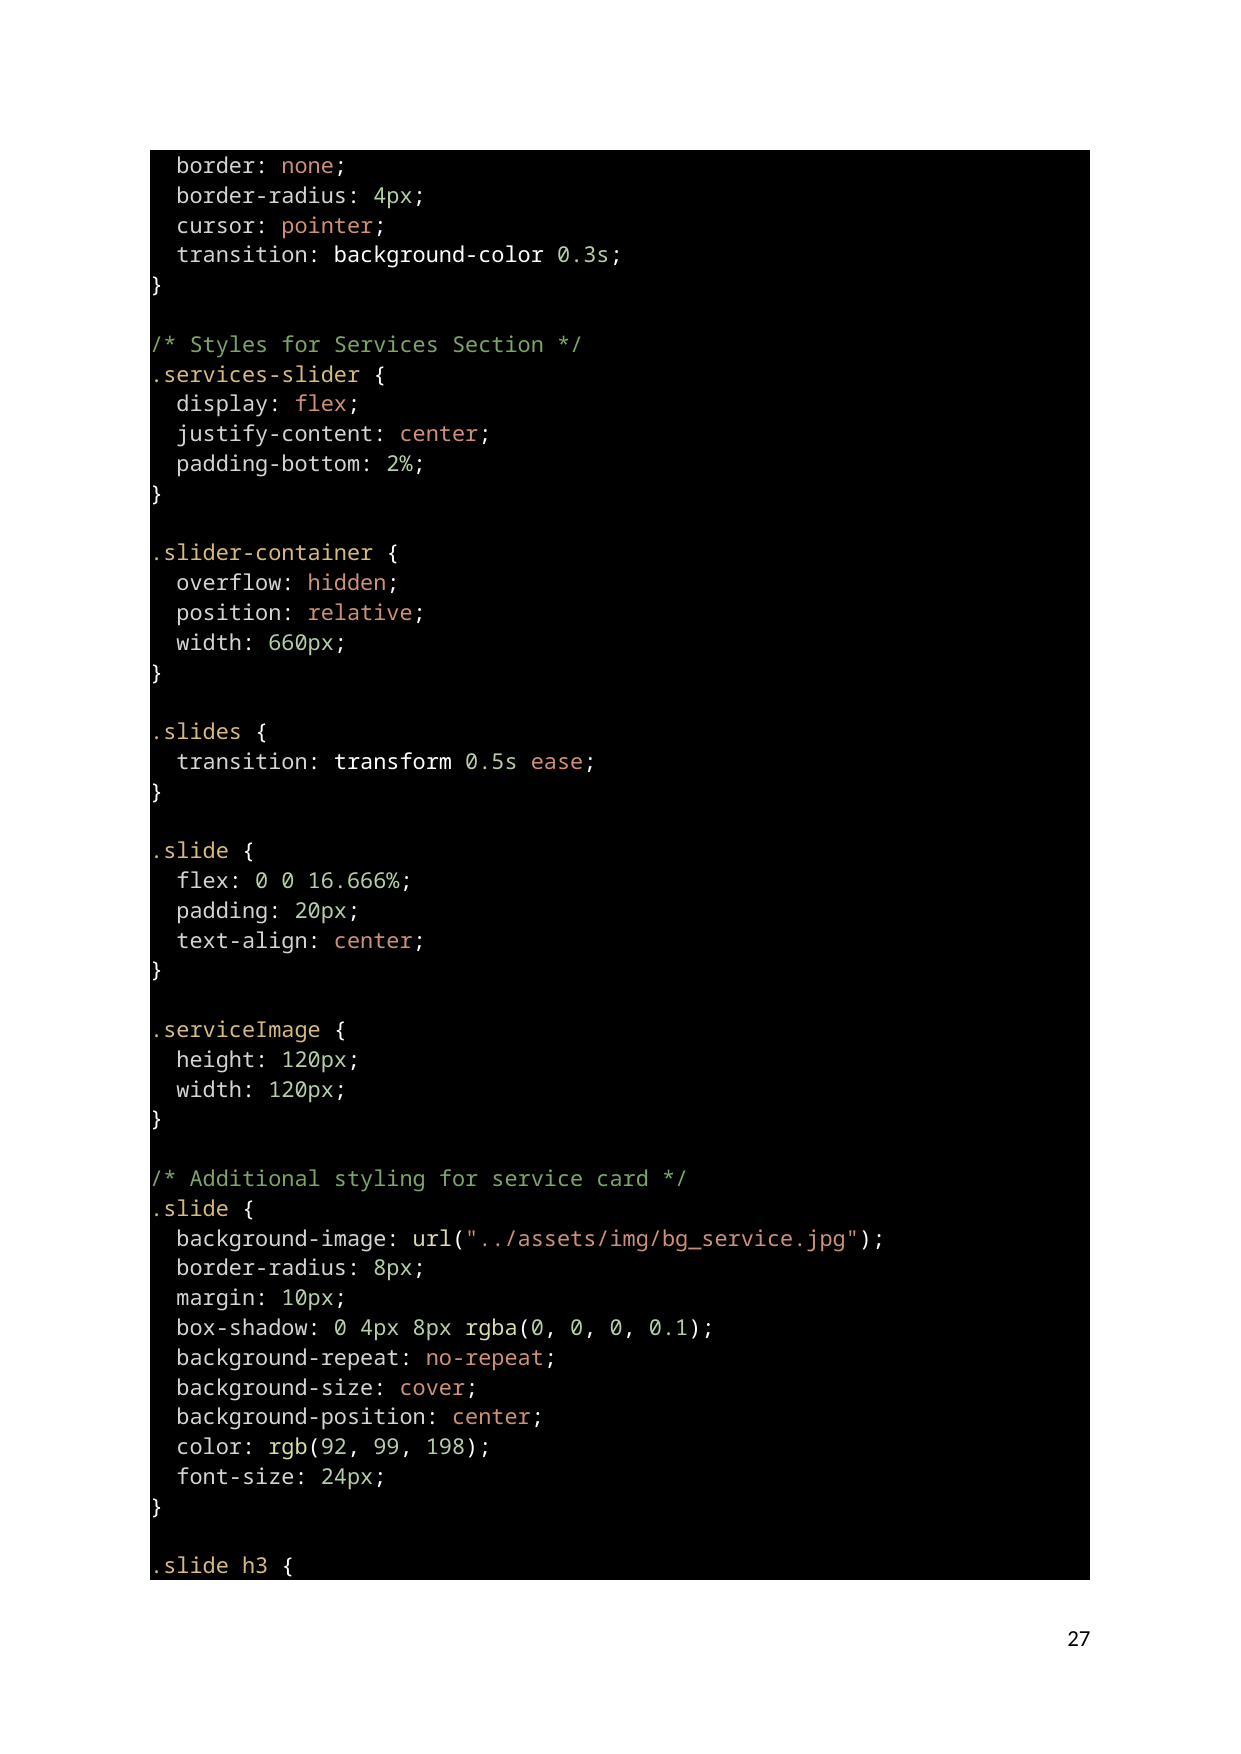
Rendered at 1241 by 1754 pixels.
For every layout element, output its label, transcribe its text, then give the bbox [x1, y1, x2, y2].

text flex: 0 0 16.666%; [150, 865, 1090, 895]
text justify-content: center; [150, 418, 1090, 448]
text background-position: center; [150, 1401, 1090, 1431]
text text-align: center; [150, 924, 1090, 954]
text .serviceImage { [150, 1014, 1090, 1044]
text display: flex; [150, 388, 1090, 418]
text border-radius: 4px; [150, 180, 1090, 209]
text .slide { [150, 1193, 1090, 1222]
text .slides { [150, 716, 1090, 746]
text /* Styles for Services Section */ [150, 329, 1090, 358]
text margin: 10px; [150, 1282, 1090, 1312]
text width: 660px; [150, 627, 1090, 656]
text width: 120px; [150, 1073, 1090, 1103]
text padding: 20px; [150, 895, 1090, 924]
text transition: background-color 0.3s; [150, 239, 1090, 269]
text transition: transform 0.5s ease; [150, 746, 1090, 776]
text } [150, 269, 1090, 299]
text } [150, 776, 1090, 805]
text height: 120px; [150, 1044, 1090, 1073]
text .slider-container { [150, 537, 1090, 567]
text color: rgb(92, 99, 198); [150, 1431, 1090, 1461]
text position: relative; [150, 597, 1090, 627]
text cursor: pointer; [150, 209, 1090, 239]
text box-shadow: 0 4px 8px rgba(0, 0, 0, 0.1); [150, 1312, 1090, 1342]
text } [150, 954, 1090, 984]
text /* Additional styling for service card */ [150, 1163, 1090, 1193]
text font-size: 24px; [150, 1461, 1090, 1491]
text .slide h3 { [150, 1550, 1090, 1580]
text background-size: cover; [150, 1371, 1090, 1401]
text } [150, 478, 1090, 507]
text border: none; [150, 150, 1090, 180]
text } [150, 1491, 1090, 1520]
text background-image: url("../assets/img/bg_service.jpg"); [150, 1222, 1090, 1252]
text } [150, 656, 1090, 686]
text border-radius: 8px; [150, 1252, 1090, 1282]
text background-repeat: no-repeat; [150, 1342, 1090, 1371]
text padding-bottom: 2%; [150, 448, 1090, 478]
text .slide { [150, 835, 1090, 865]
text .services-slider { [150, 358, 1090, 388]
text overflow: hidden; [150, 567, 1090, 597]
text } [150, 1103, 1090, 1133]
